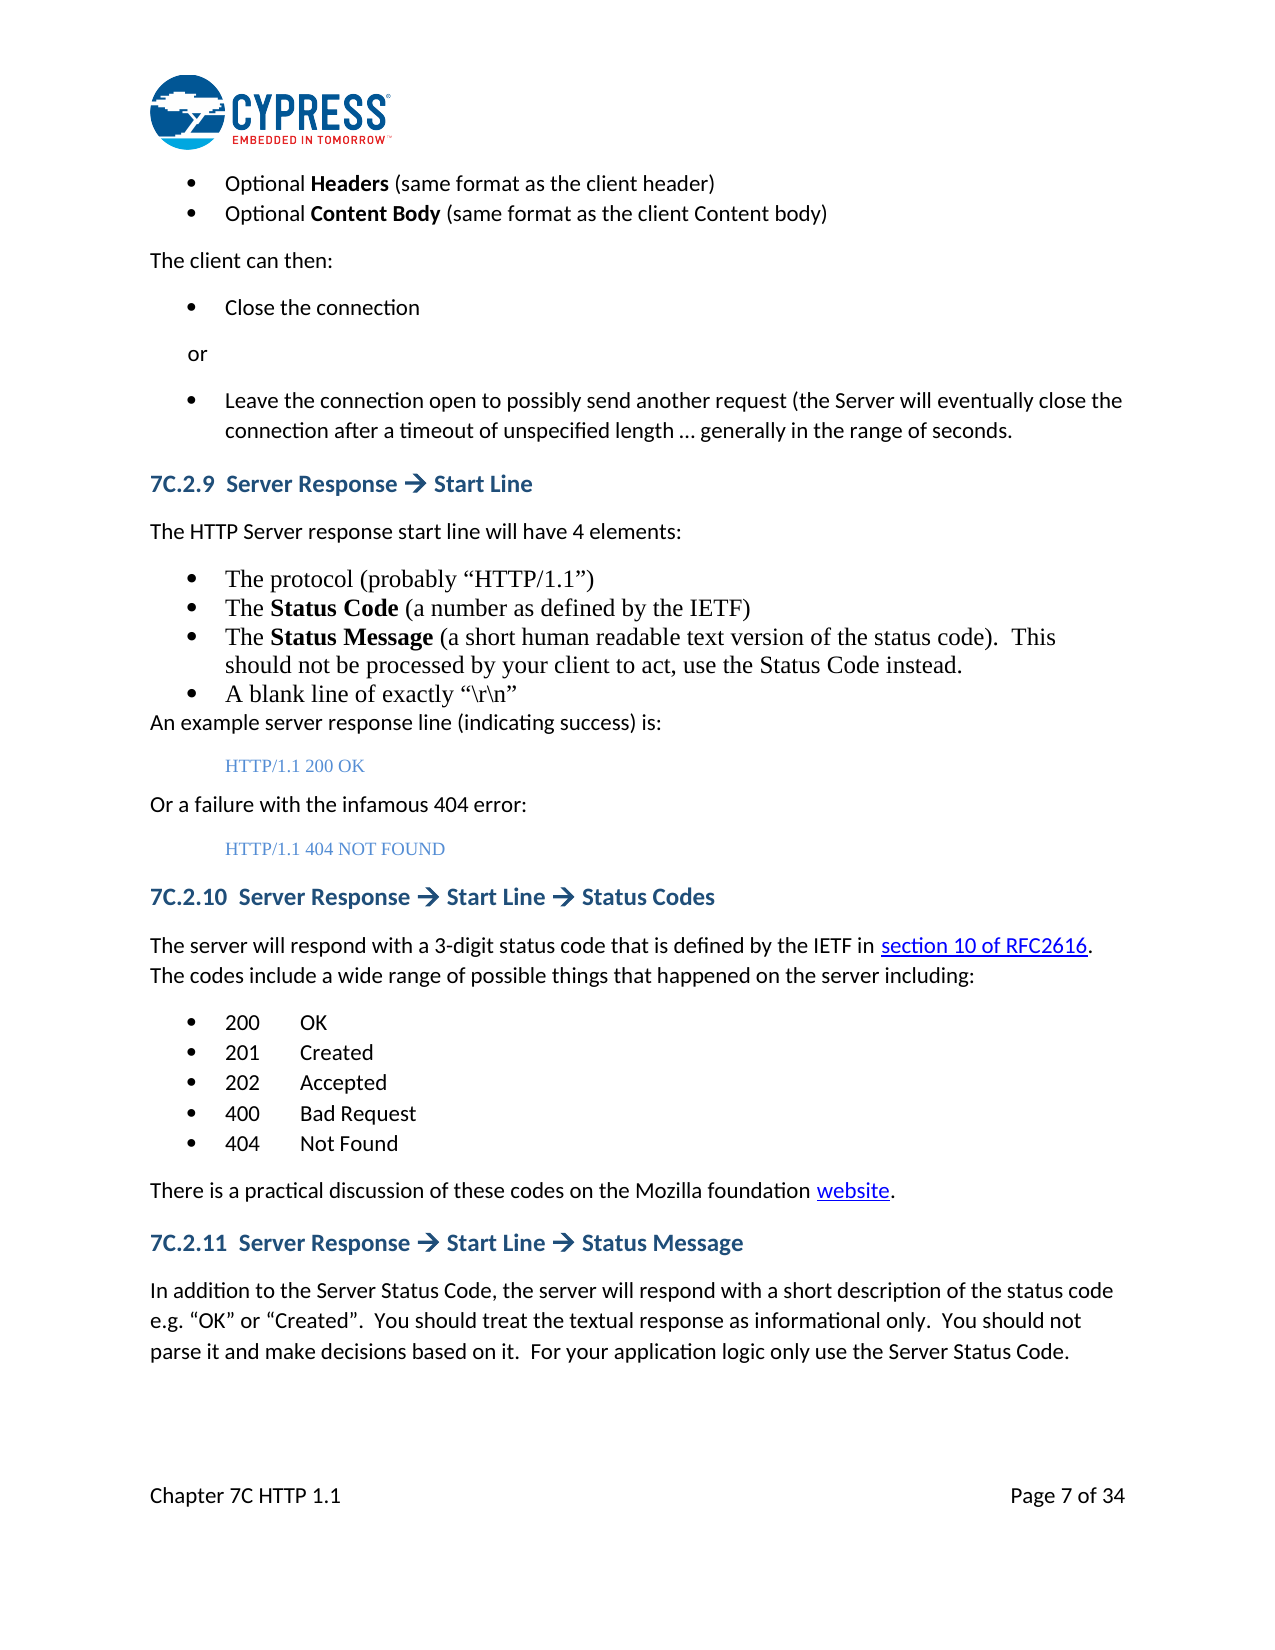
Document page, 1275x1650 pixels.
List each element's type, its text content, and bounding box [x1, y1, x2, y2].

text Or a failure with the infamous 404 error: [150, 791, 1125, 818]
text or [150, 339, 1125, 368]
subtitle Server Response Start Line [150, 468, 1125, 498]
list The Status Code (a number as defined by the IETF) [187, 593, 1125, 622]
text In addition to the Server Status Code, the server will respond with a short description of the status code e.g. “OK” or “Created”. You should treat the textual response as informational only. You should not parse it and make decisions based on it. For your application logic only use the Server Status Code. [150, 1276, 1125, 1365]
list 202 Accepted [187, 1068, 1125, 1097]
list The protocol (probably “HTTP/1.1”) [187, 564, 1125, 593]
list 404 Not Found [187, 1129, 1125, 1157]
list The Status Message (a short human readable text version of the status code). This should not be processed by your client to act, use the Status Code instead. [187, 622, 1125, 679]
text There is a practical discussion of these codes on the Mozilla foundation website. [150, 1176, 1125, 1204]
text HTTP/1.1 404 NOT FOUND [225, 837, 1125, 859]
subtitle Server Response Start Line Status Message [150, 1227, 1125, 1257]
list 200 OK [187, 1008, 1125, 1036]
text An example server response line (indicating success) is: [150, 708, 1125, 736]
text The HTTP Server response start line will have 4 elements: [150, 517, 1125, 545]
subtitle Server Response Start Line Status Codes [150, 881, 1125, 912]
text The server will respond with a 3-digit status code that is defined by the IETF in section 10 of RFC2616. The codes include a wide range of possible things that happened on the server including: [150, 931, 1125, 989]
picture [150, 75, 392, 150]
text HTTP/1.1 200 OK [225, 755, 1125, 776]
list Optional Content Body (same format as the client Content body) [187, 199, 1125, 227]
list 201 Created [187, 1038, 1125, 1066]
list A blank line of exactly “\r\n” [187, 679, 1125, 708]
list Leave the connection open to possibly send another request (the Server will eventually close the connection after a timeout of unspecified length … generally in the range of seconds. [187, 386, 1125, 445]
list 400 Bad Request [187, 1099, 1125, 1127]
list Close the connection [187, 293, 1125, 321]
text The client can then: [150, 246, 1125, 274]
list Optional Headers (same format as the client header) [187, 169, 1125, 197]
